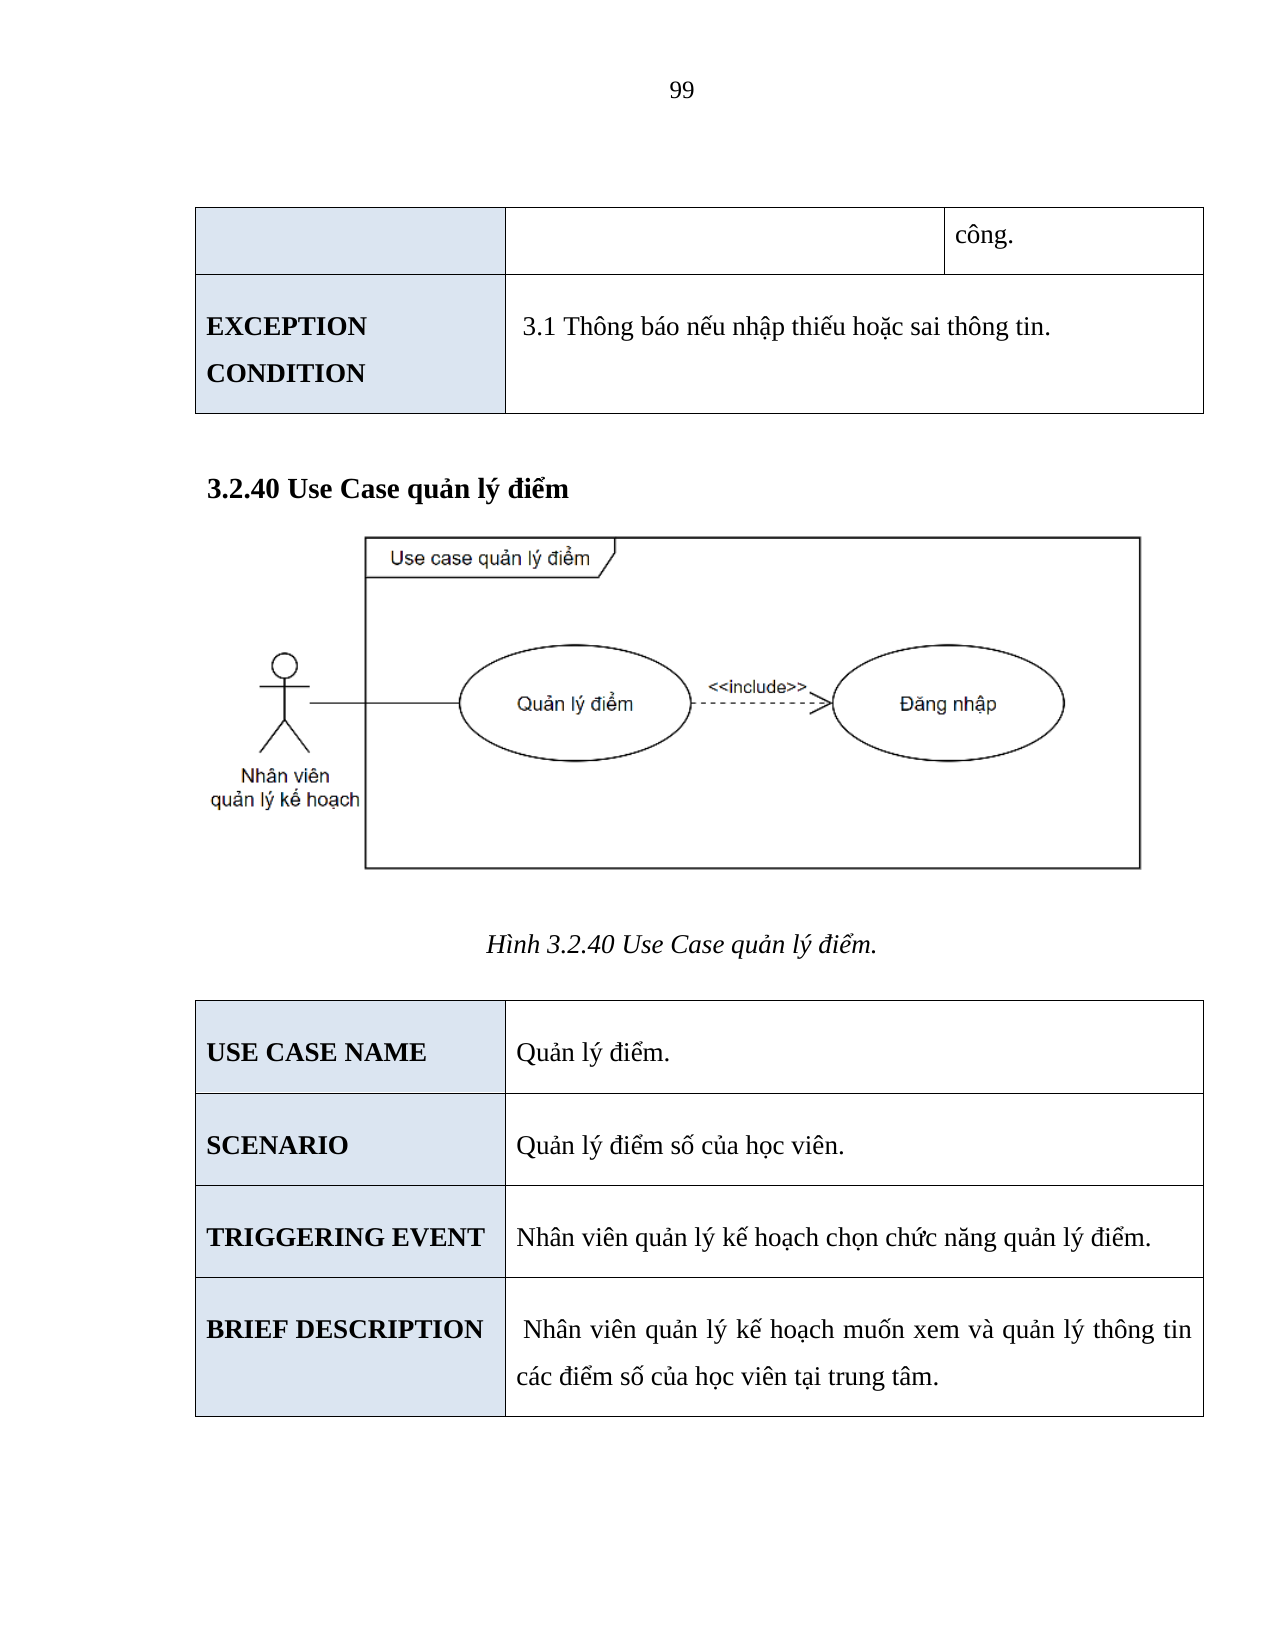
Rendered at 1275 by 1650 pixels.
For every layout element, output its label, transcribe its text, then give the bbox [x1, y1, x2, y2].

table_cell 3.1 Thông báo nếu nhập thiếu hoặc sai thông tin. [506, 275, 1203, 413]
table_cell BRIEF DESCRIPTION [196, 1278, 505, 1416]
picture [206, 521, 1157, 889]
text Hình 3.2.40 Use Case quản lý điểm. [207, 928, 1157, 959]
table_header USE CASE NAME [196, 1001, 505, 1092]
table_cell Nhân viên quản lý kế hoạch chọn chức năng quản lý điểm. [506, 1186, 1203, 1277]
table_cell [945, 208, 1203, 274]
table_header Quản lý điểm. [506, 1001, 1203, 1092]
table_cell SCENARIO [196, 1094, 505, 1185]
subtitle 3.2.40 Use Case quản lý điểm [207, 472, 1157, 505]
table_cell Quản lý điểm số của học viên. [506, 1094, 1203, 1185]
table_cell TRIGGERING EVENT [196, 1186, 505, 1277]
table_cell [506, 208, 944, 274]
table_cell Nhân viên quản lý kế hoạch muốn xem và quản lý thông tin các điểm số của học viên tại trung tâm. [506, 1278, 1203, 1416]
table_cell EXCEPTION CONDITION [196, 275, 505, 413]
